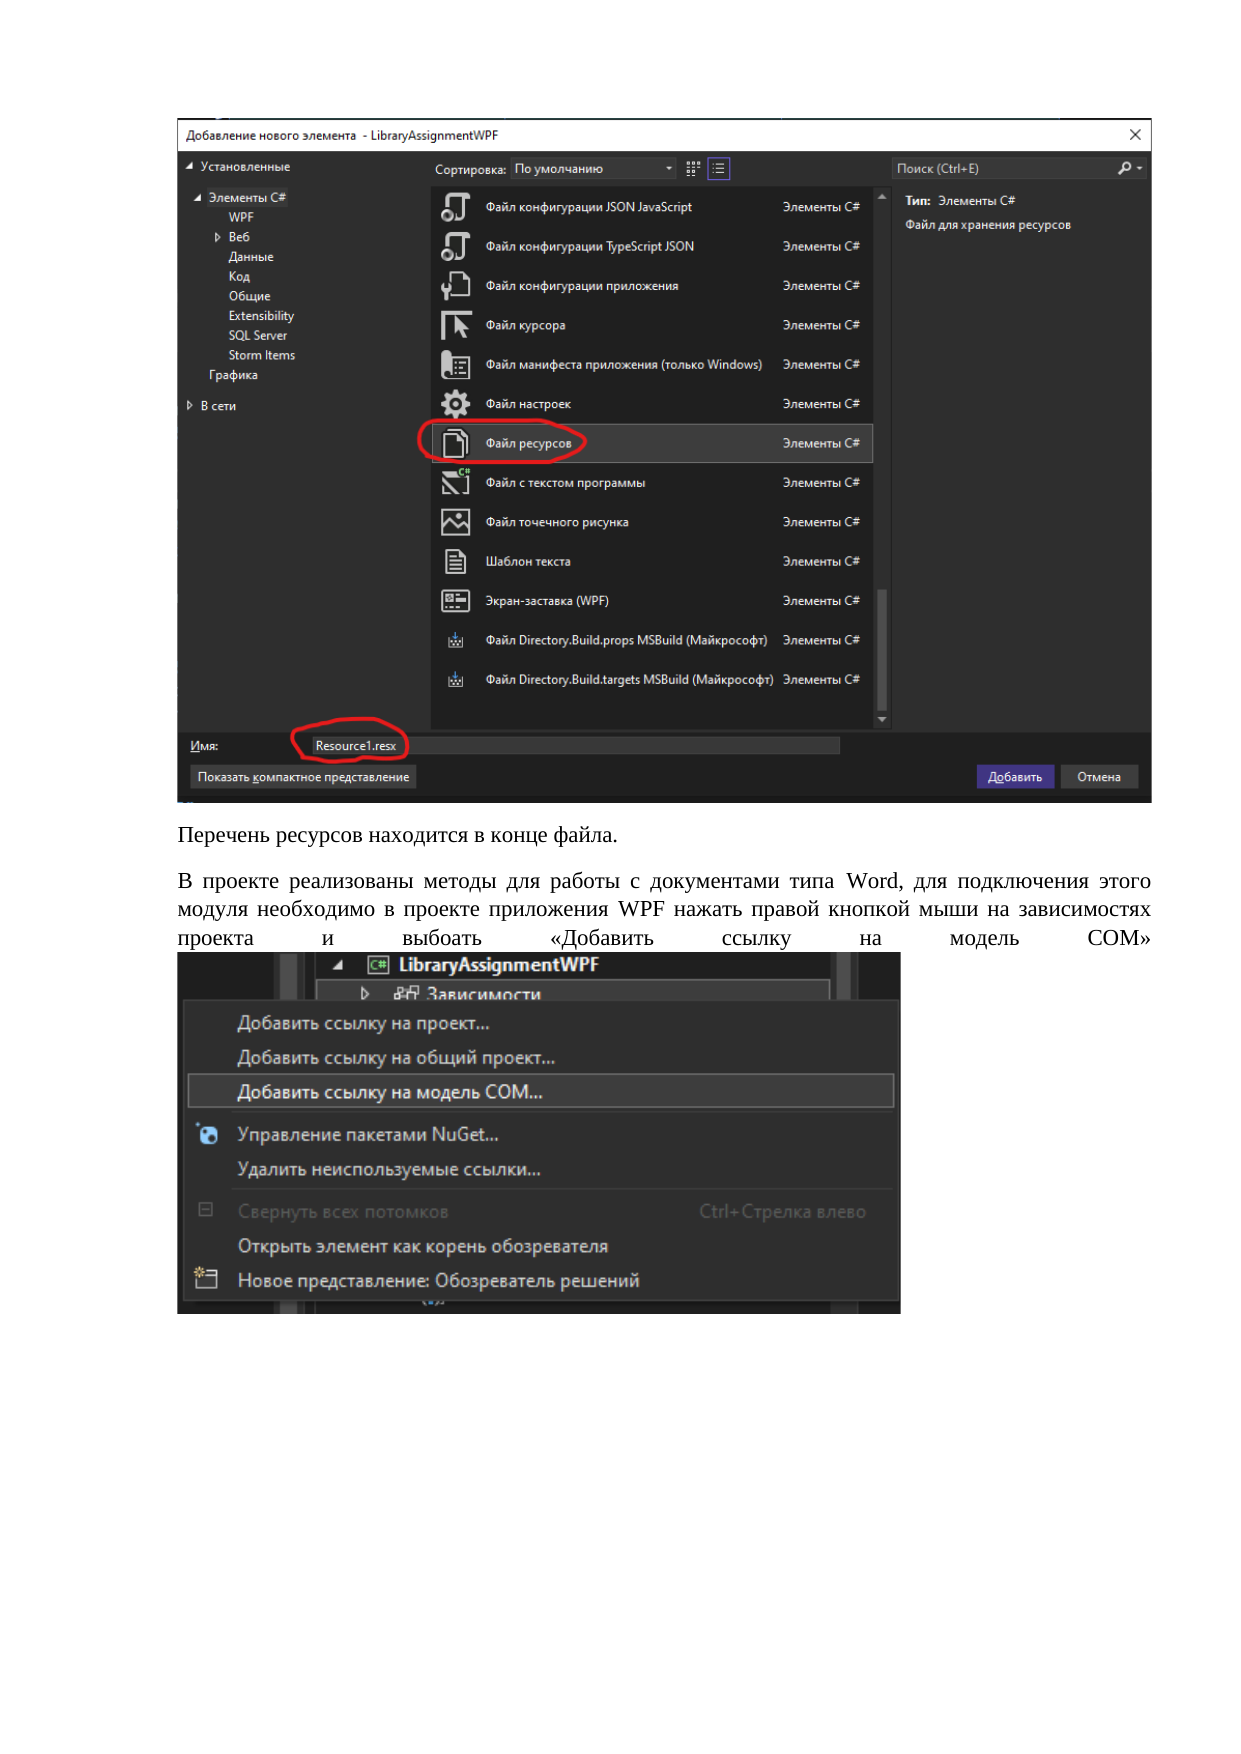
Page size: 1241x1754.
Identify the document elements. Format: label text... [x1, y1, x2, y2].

text Перечень ресурсов находится в конце файла. [177, 822, 1152, 848]
picture [177, 952, 901, 1314]
picture [177, 118, 1152, 803]
